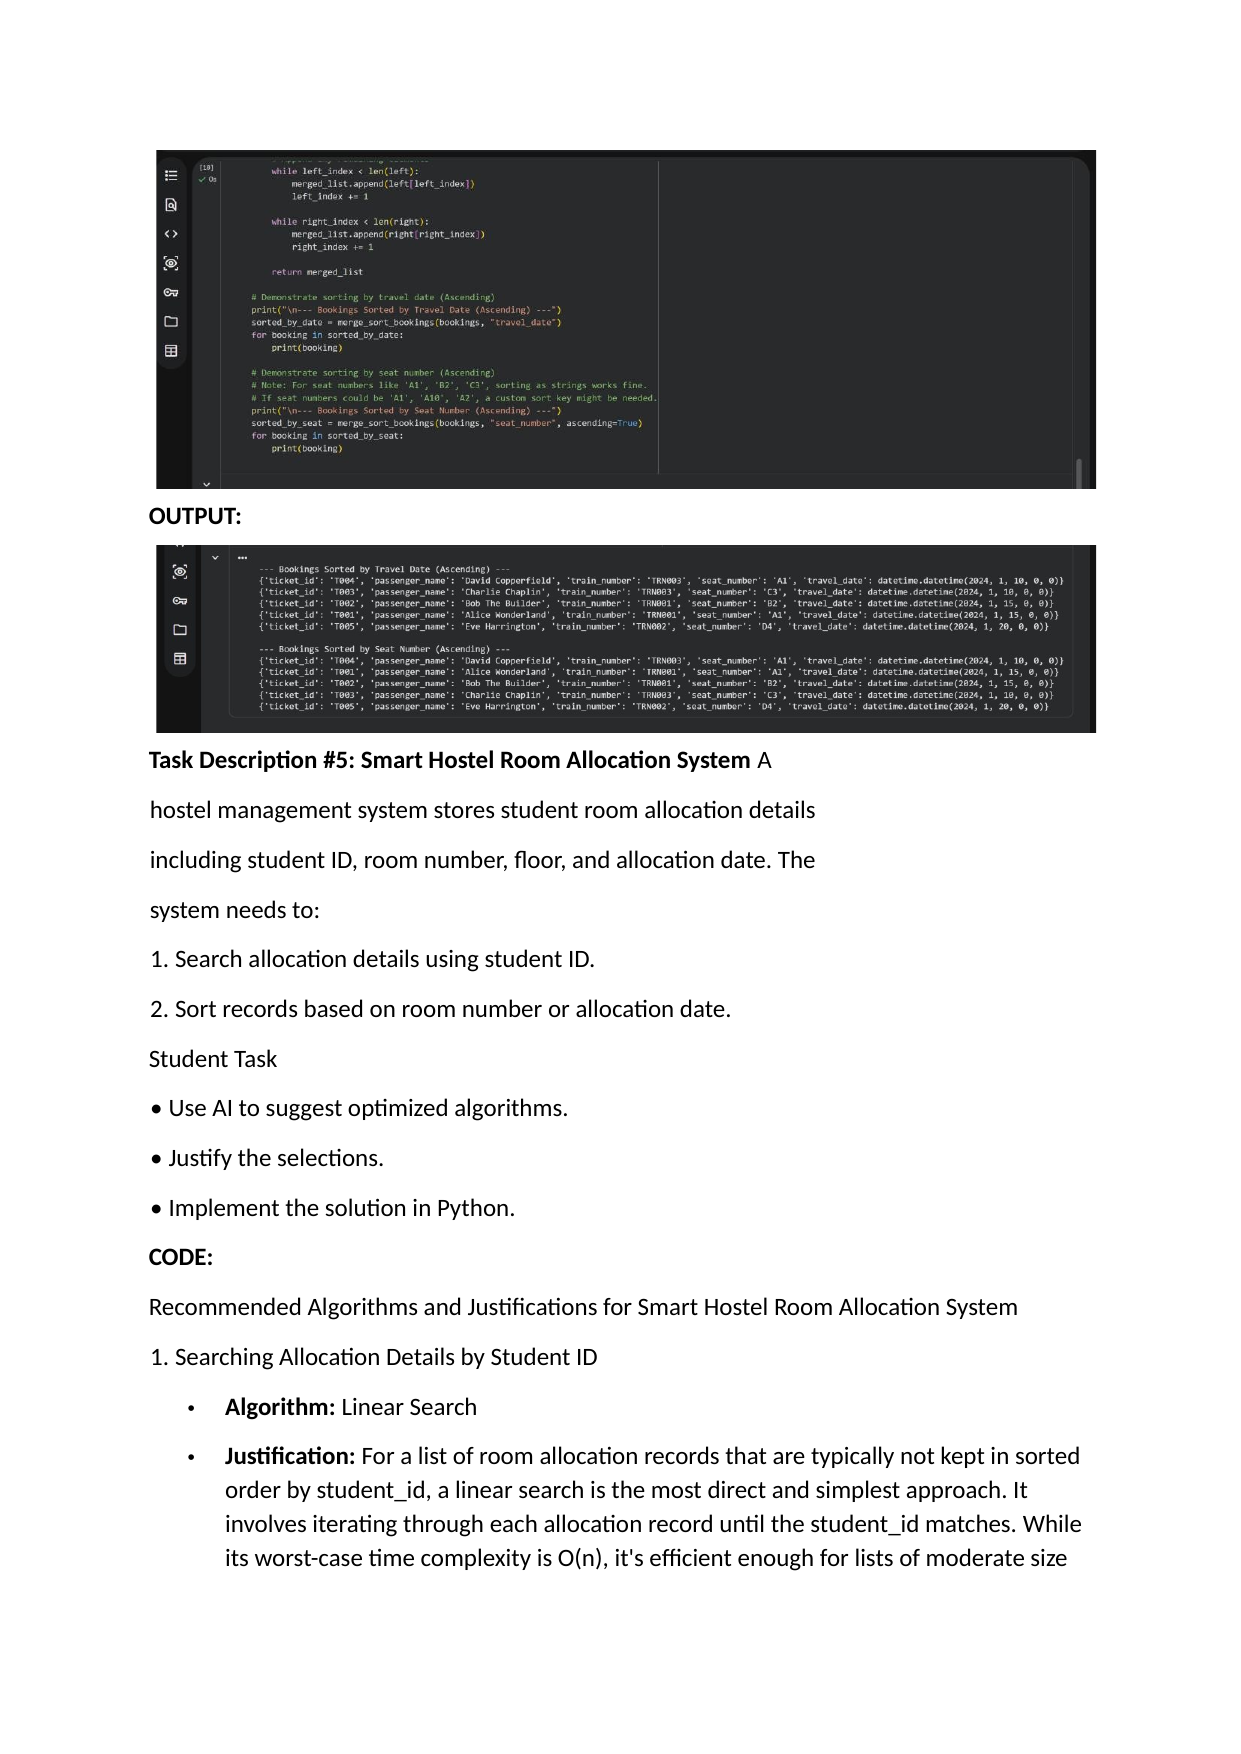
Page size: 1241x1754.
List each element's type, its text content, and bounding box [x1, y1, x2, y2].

list Algorithm: Linear Search [187, 1391, 1090, 1421]
text OUTPUT: [148, 501, 1181, 531]
list Sort records based on room number or allocation date. [150, 993, 1090, 1024]
list Search allocation details using student ID. [150, 943, 1090, 974]
text CODE: [148, 1242, 1181, 1272]
text Task Description #5: Smart Hostel Room Allocation System A hostel management system stores student room allocation details including student ID, room number, floor, and allocation date. The system needs to: [148, 745, 837, 924]
list Justify the selections. [150, 1142, 1090, 1173]
text Student Task [148, 1043, 1090, 1073]
text Recommended Algorithms and Justifications for Smart Hostel Room Allocation System [148, 1291, 1090, 1322]
picture [156, 150, 1097, 489]
list Searching Allocation Details by Student ID [150, 1341, 1090, 1371]
picture [156, 545, 1097, 733]
list Implement the solution in Python. [150, 1192, 1090, 1222]
list Use AI to suggest optimized algorithms. [150, 1092, 1090, 1123]
list Justification: For a list of room allocation records that are typically not kept in sorted order by student_id, a linear search is the most direct and simplest approach. It involves iterating through each allocation record until the student_id matches. While its worst-case time complexity is O(n), it's efficient enough for lists of moderate size [187, 1440, 1090, 1572]
